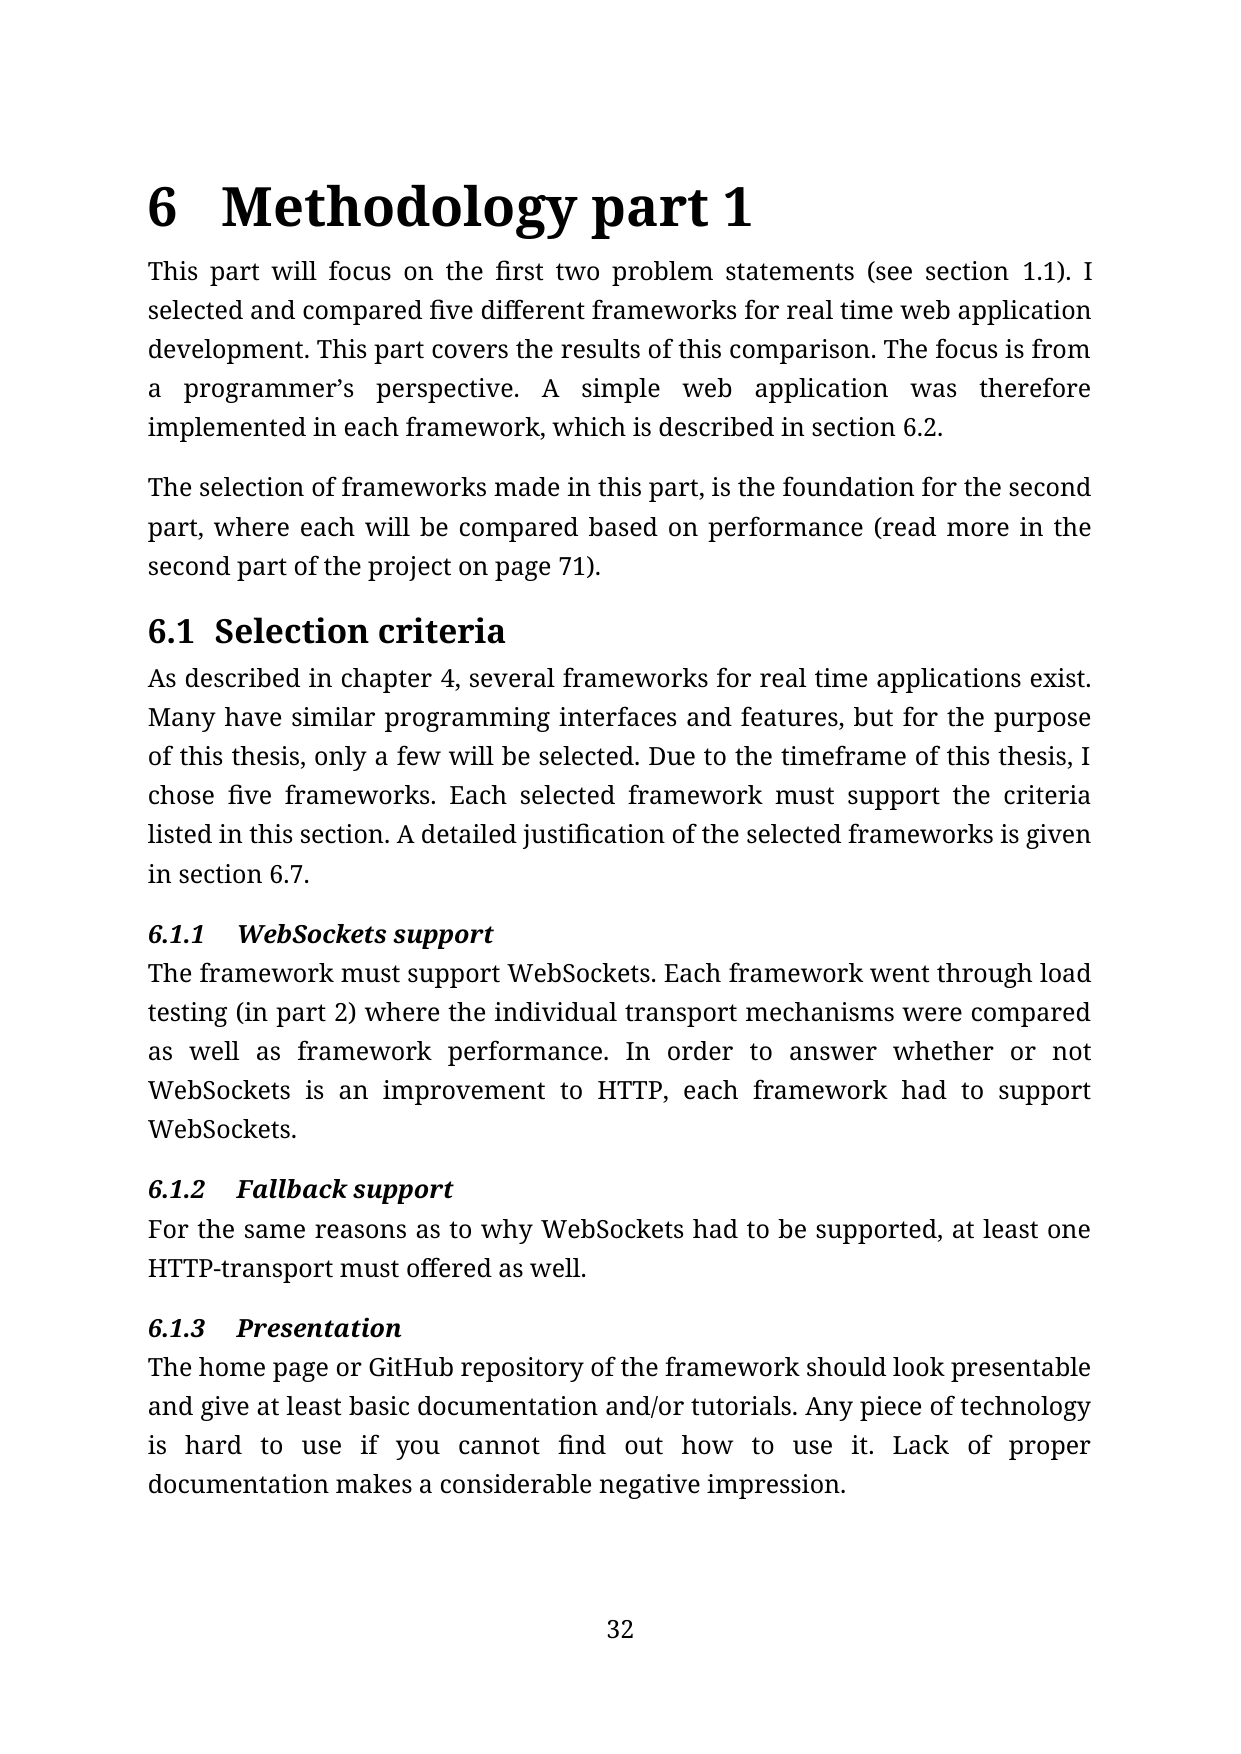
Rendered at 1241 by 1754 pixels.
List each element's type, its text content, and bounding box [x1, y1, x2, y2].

text For the same reasons as to why WebSockets had to be supported, at least one HTTP-transport must offered as well. [148, 1211, 1092, 1284]
subtitle WebSockets support [148, 916, 1092, 950]
text The home page or GitHub repository of the framework should look presentable and give at least basic documentation and/or tutorials. Any piece of technology is hard to use if you cannot find out how to use it. Lack of proper documentation makes a considerable negative impression. [148, 1350, 1092, 1501]
text The selection of frameworks made in this part, is the foundation for the second part, where each will be compared based on performance (read more in the second part of the project on page 62). [148, 470, 1092, 582]
subtitle Selection criteria [148, 608, 1092, 654]
subtitle Presentation [148, 1311, 1092, 1344]
text This part will focus on the first two problem statements (see section 1.1). I selected and compared five different frameworks for real time web application development. This part covers the results of this comparison. The focus is from a programmer’s perspective. A simple web application was therefore implemented in each framework, which is described in section 6.2. [148, 253, 1092, 444]
subtitle Fallback support [148, 1172, 1092, 1206]
subtitle Methodology part 1 [148, 168, 1092, 242]
text The framework must support WebSockets. Each framework went through load testing (in part 2) where the individual transport mechanisms were compared as well as framework performance. In order to answer whether or not WebSockets is an improvement to HTTP, each framework had to support WebSockets. [148, 956, 1092, 1146]
text As described in chapter 4, several frameworks for real time applications exist. Many have similar programming interfaces and features, but for the purpose of this thesis, only a few will be selected. Due to the timeframe of this thesis, I chose five frameworks. Each selected framework must support the criteria listed in this section. A detailed justification of the selected frameworks is given in section 6.7. [148, 661, 1092, 890]
